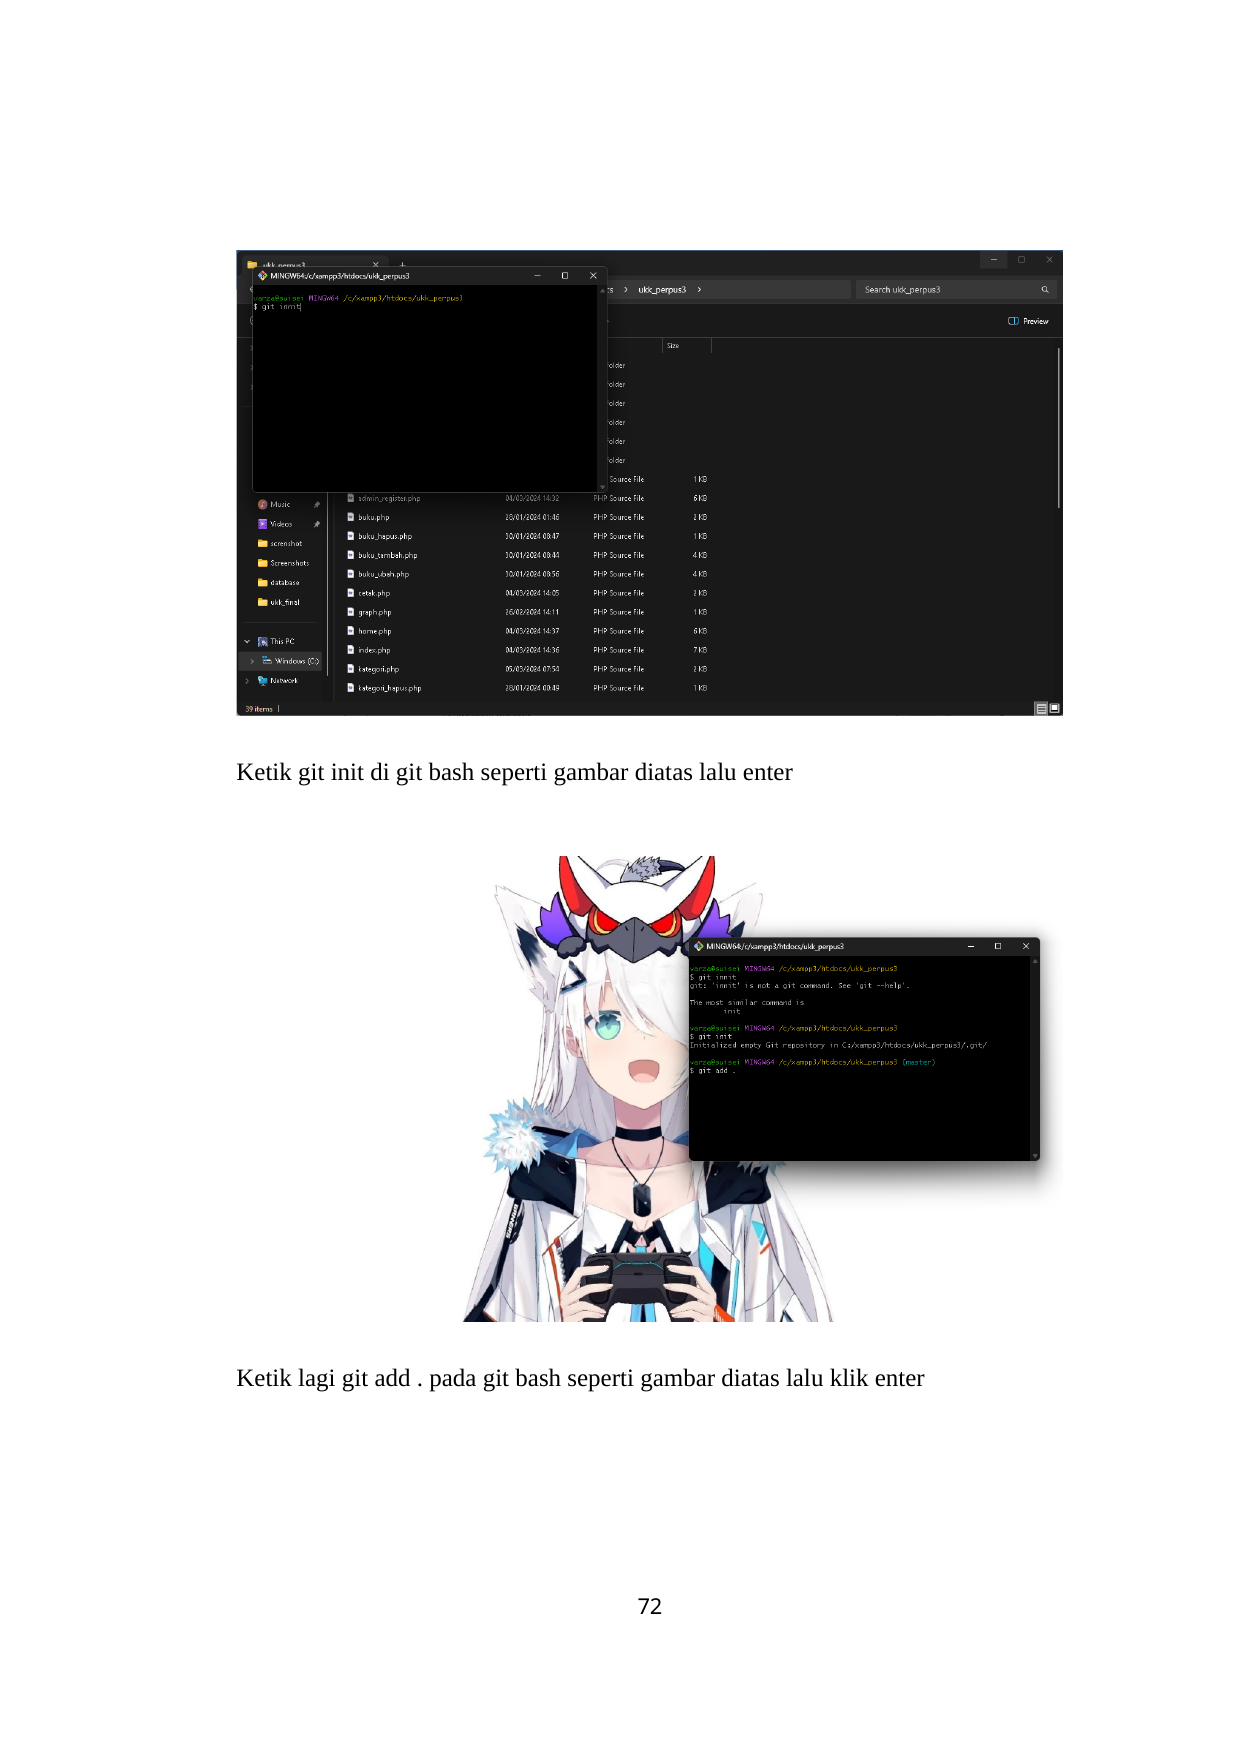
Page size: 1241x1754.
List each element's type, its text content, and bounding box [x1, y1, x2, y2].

picture [236, 250, 1063, 716]
picture [236, 856, 1063, 1322]
text Ketik git init di git bash seperti gambar diatas lalu enter [236, 753, 1063, 790]
text Ketik lagi git add . pada git bash seperti gambar diatas lalu klik enter [236, 1359, 1063, 1396]
